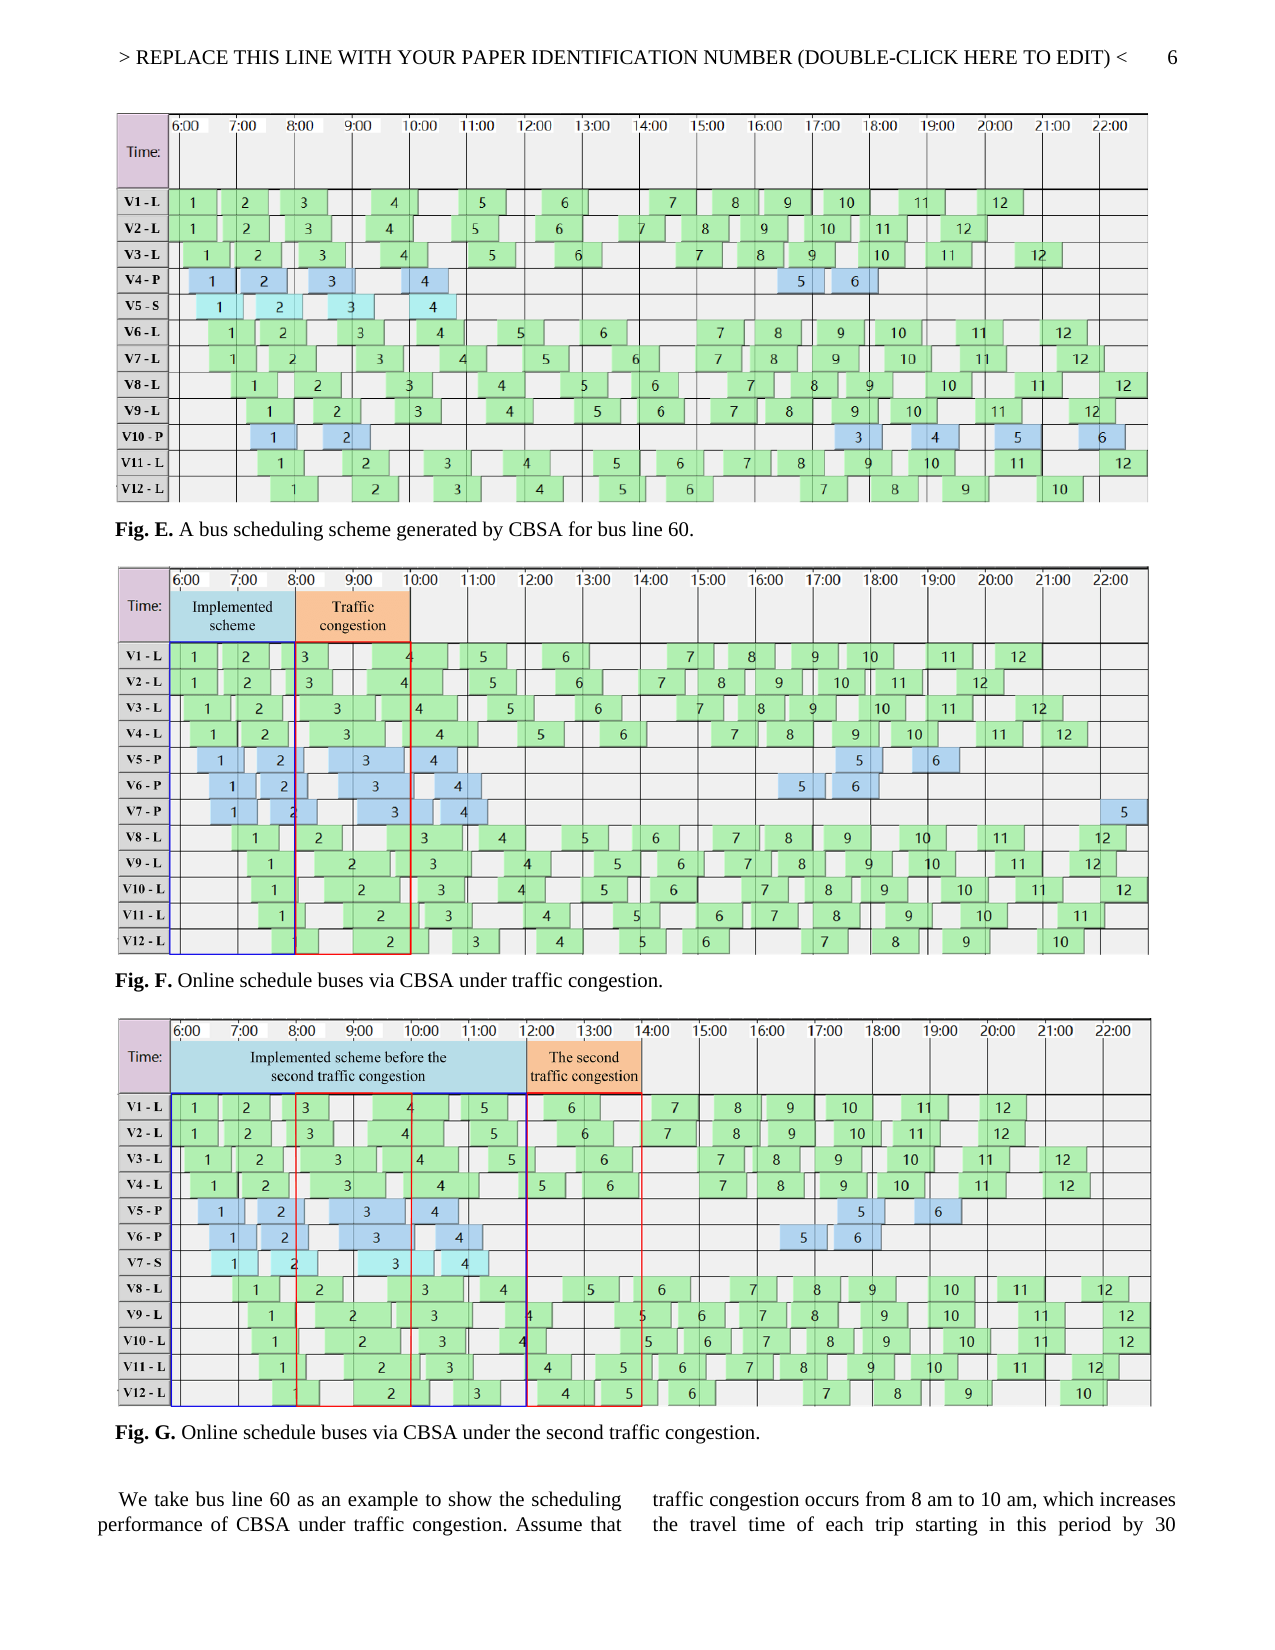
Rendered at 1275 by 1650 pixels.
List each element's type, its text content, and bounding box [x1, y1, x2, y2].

picture [115, 566, 1150, 955]
picture [115, 1018, 1153, 1407]
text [97, 1487, 622, 1536]
